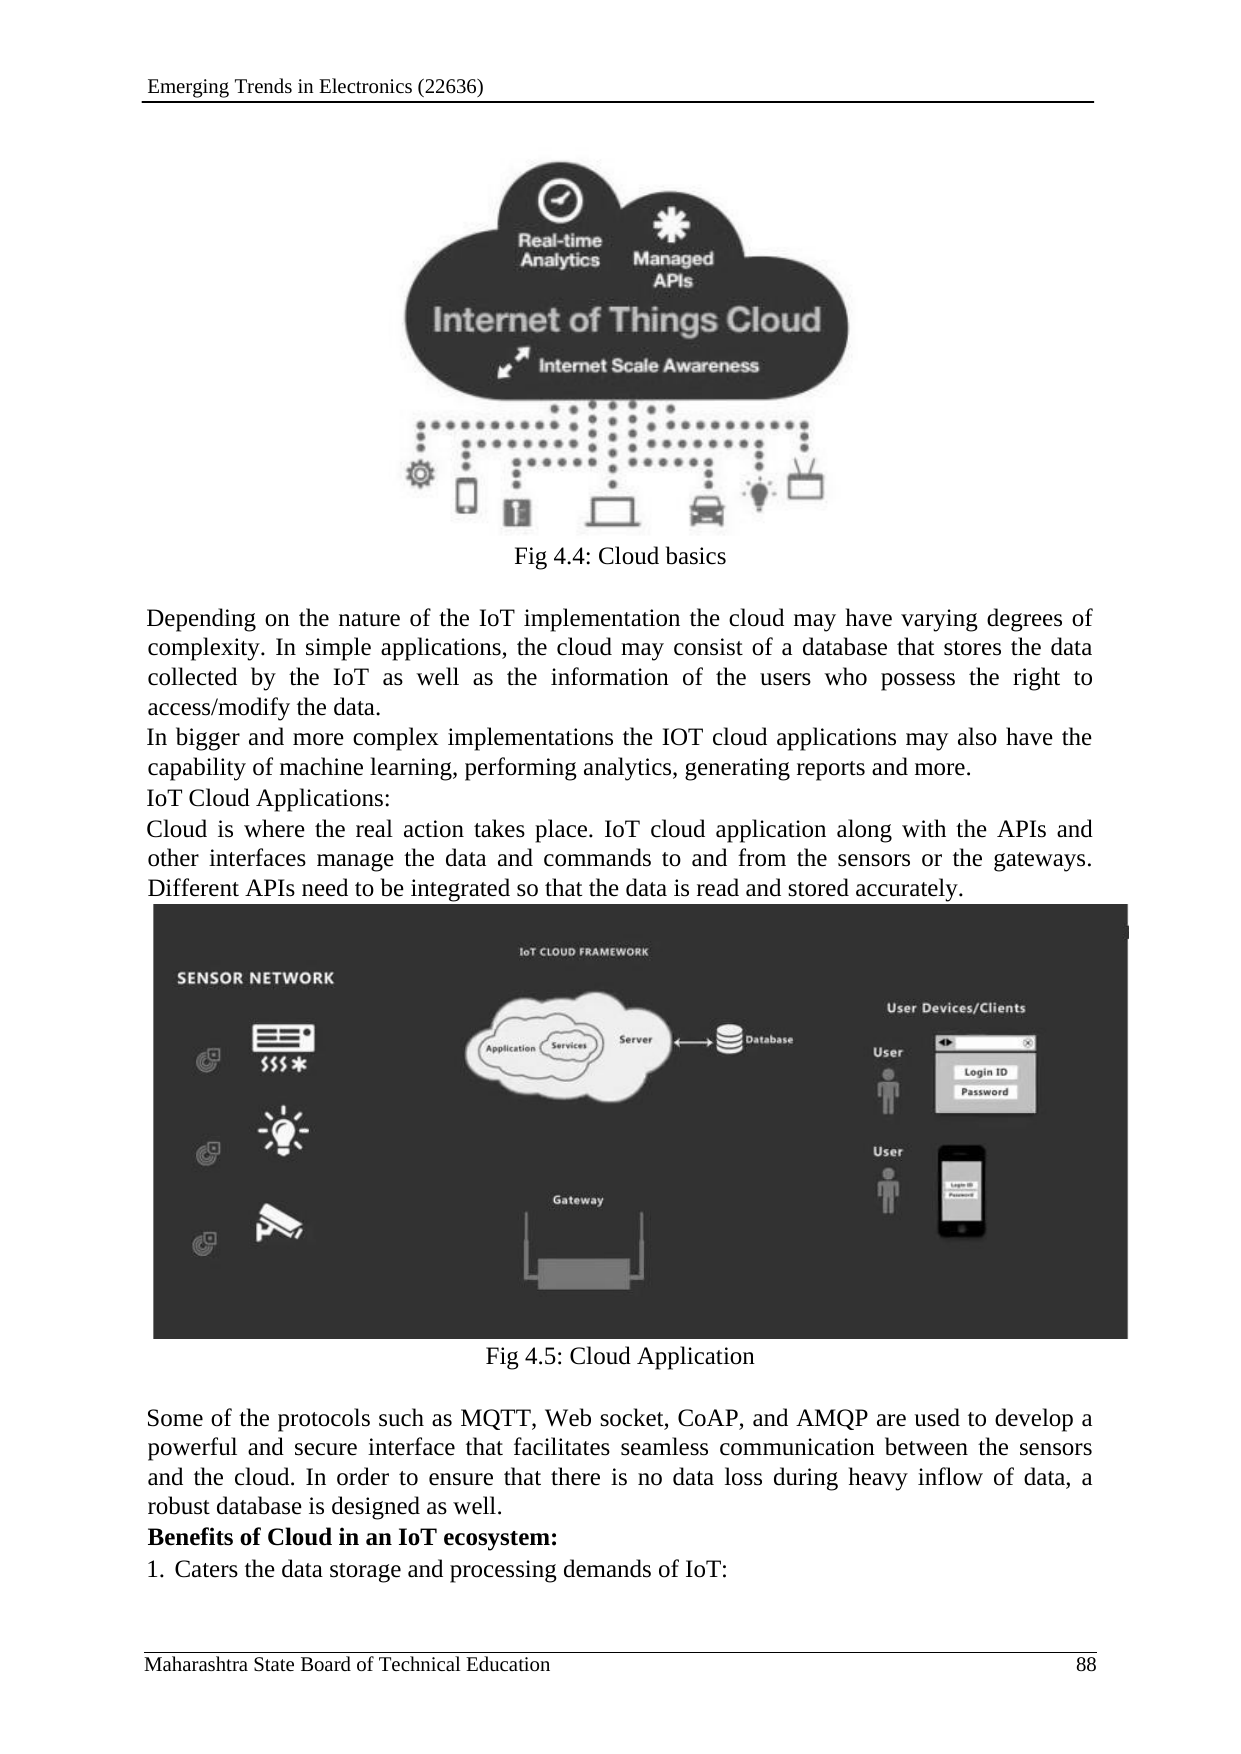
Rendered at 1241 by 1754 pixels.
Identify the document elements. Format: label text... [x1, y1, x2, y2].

picture [388, 147, 859, 539]
subtitle Fig 4.4: Cloud basics [133, 541, 1107, 569]
picture [153, 904, 1129, 1339]
subtitle Fig 4.5: Cloud Application [133, 1341, 1107, 1369]
text Cloud is where the real action takes place. IoT cloud application along with the APIs and other interfaces manage the data and commands to and from the sensors or the gateways. Different APIs need to be integrated so that the data is read and stored accurately. [146, 814, 1094, 902]
text In bigger and more complex implementations the IOT cloud applications may also have the capability of machine learning, performing analytics, generating reports and more. [146, 722, 1094, 781]
text Some of the protocols such as MQTT, Web socket, CoAP, and AMQP are used to develop a powerful and secure interface that facilitates seamless communication between the sensors and the cloud. In order to ensure that there is no data loss during heavy inflow of data, a robust database is designed as well. [146, 1403, 1094, 1520]
list Caters the data storage and processing demands of IoT: [146, 1554, 1094, 1582]
text Benefits of Cloud in an IoT ecosystem: [147, 1522, 1181, 1551]
text IoT Cloud Applications: [146, 783, 1094, 812]
text Depending on the nature of the IoT implementation the cloud may have varying degrees of complexity. In simple applications, the cloud may consist of a database that stores the data collected by the IoT as well as the information of the users who possess the right to access/modify the data. [146, 603, 1094, 720]
